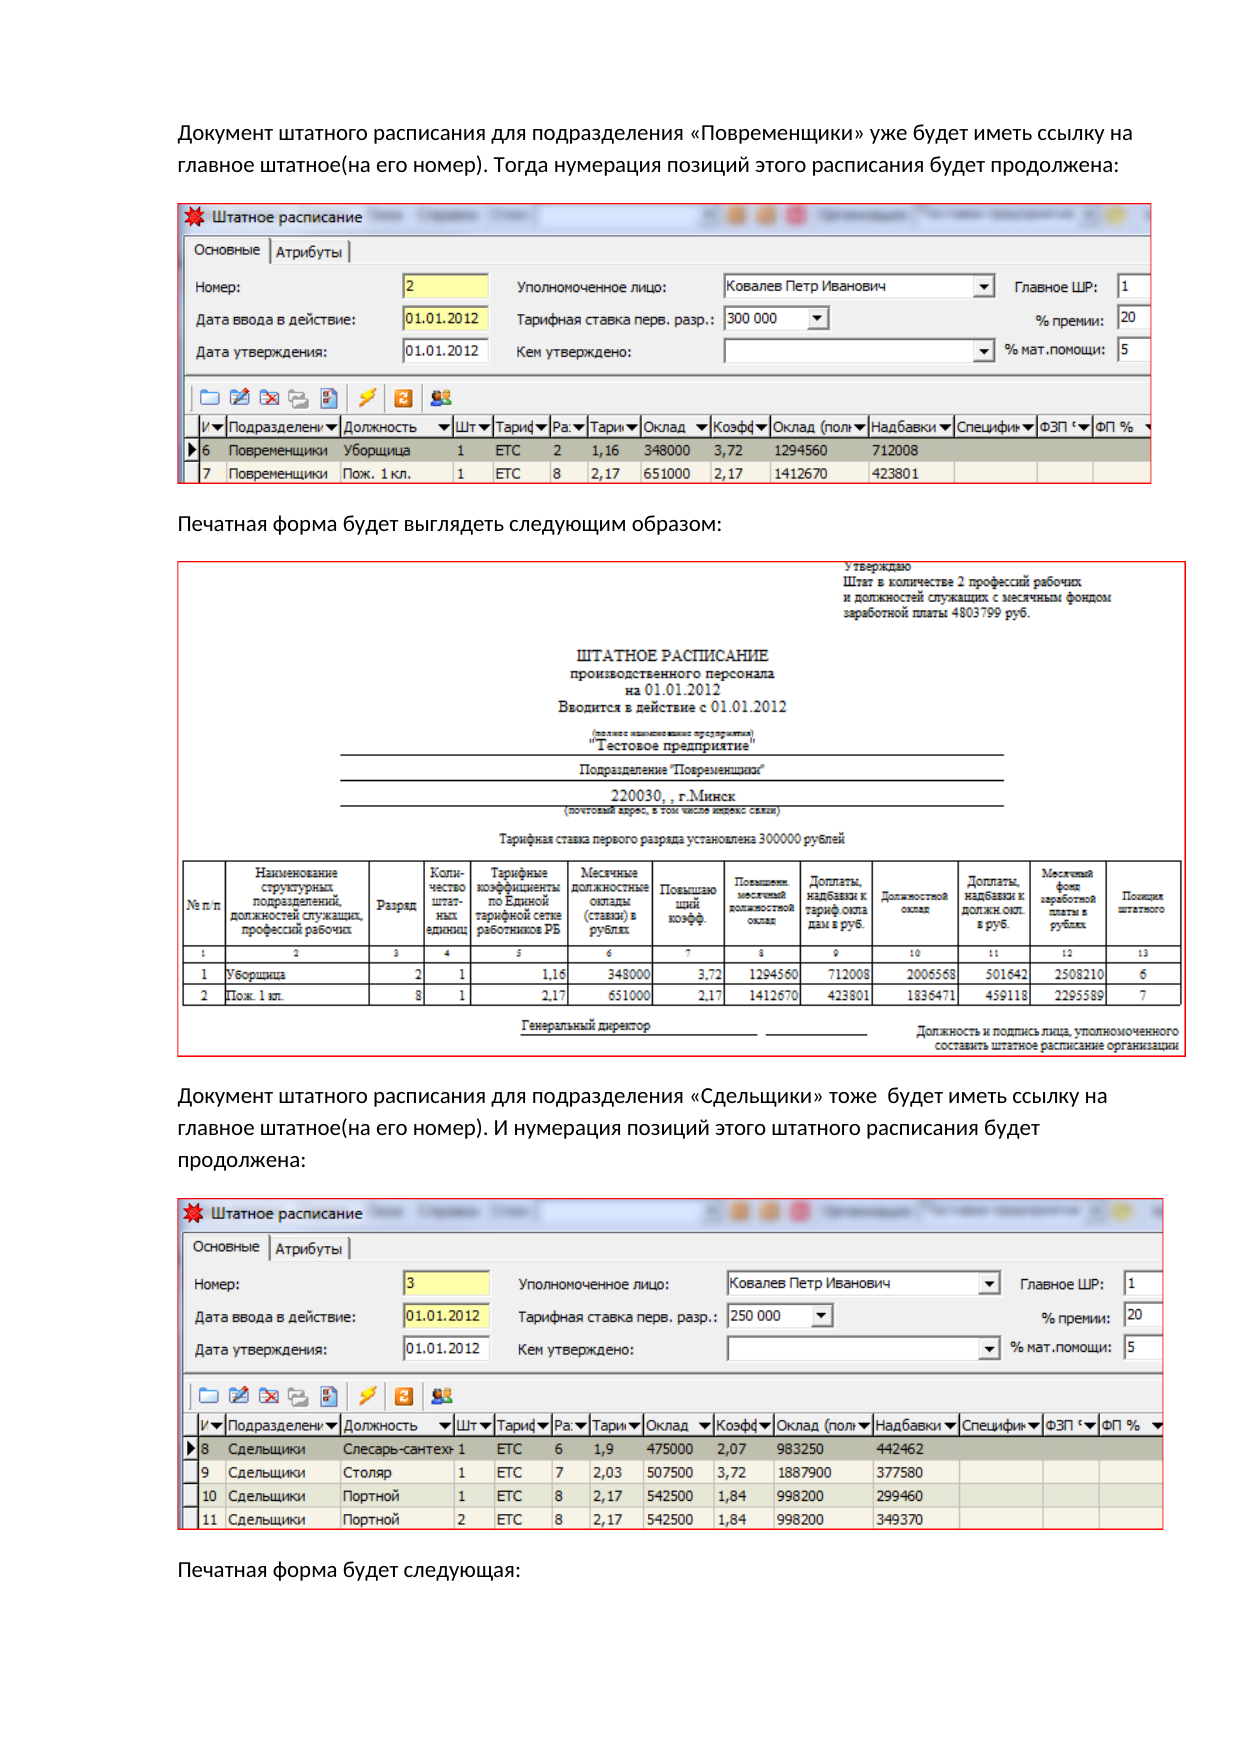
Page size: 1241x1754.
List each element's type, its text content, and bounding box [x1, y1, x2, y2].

picture [177, 203, 1152, 484]
picture [177, 561, 1186, 1057]
text Документ штатного расписания для подразделения «Повременщики» уже будет иметь ссылку на главное штатное(на его номер). Тогда нумерация позиций этого расписания будет продолжена: [177, 118, 1152, 178]
picture [177, 1198, 1164, 1530]
text Печатная форма будет следующая: [177, 1555, 1152, 1583]
text Печатная форма будет выглядеть следующим образом: [177, 509, 1152, 537]
text Документ штатного расписания для подразделения «Сдельщики» тоже будет иметь ссылку на главное штатное(на его номер). И нумерация позиций этого штатного расписания будет продолжена: [177, 1081, 1152, 1173]
